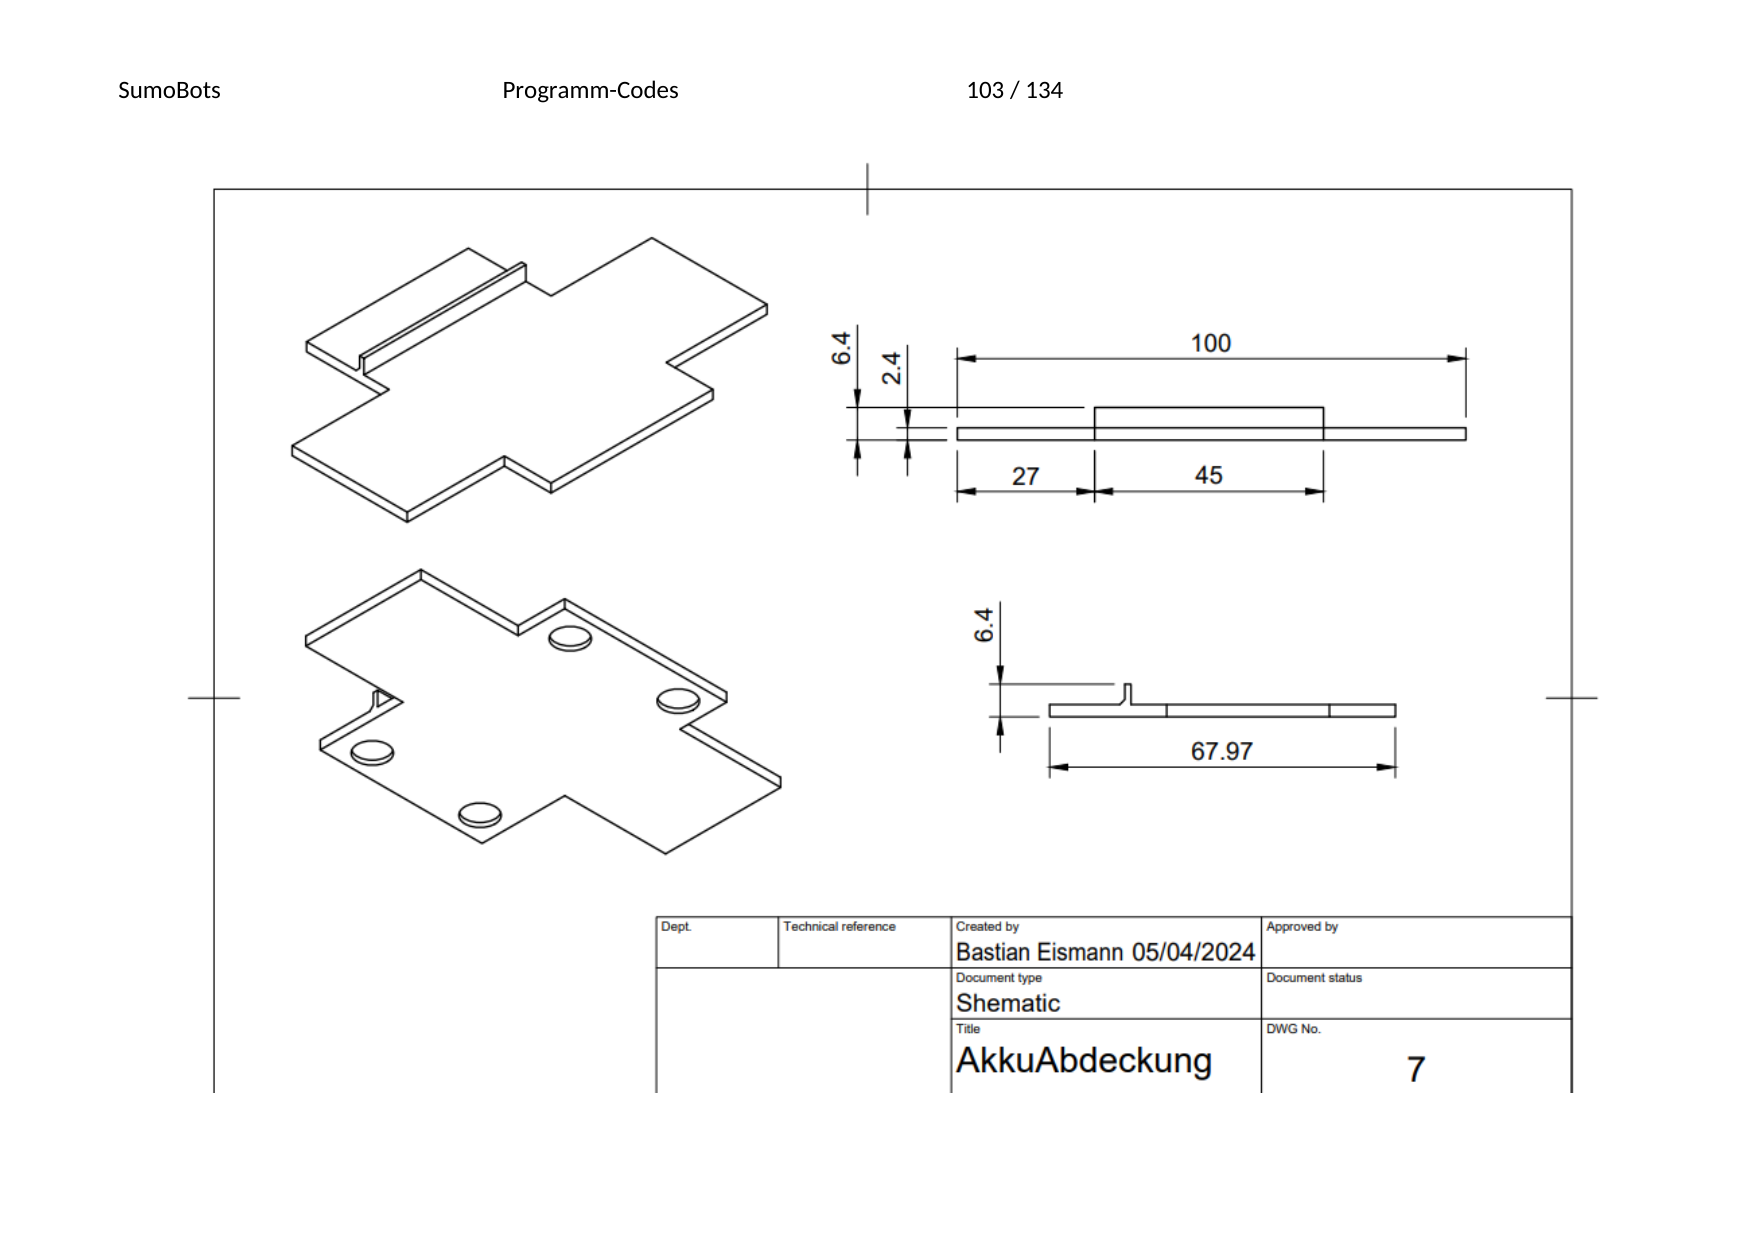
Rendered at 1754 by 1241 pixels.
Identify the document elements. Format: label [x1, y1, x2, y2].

picture [118, 147, 1615, 1093]
